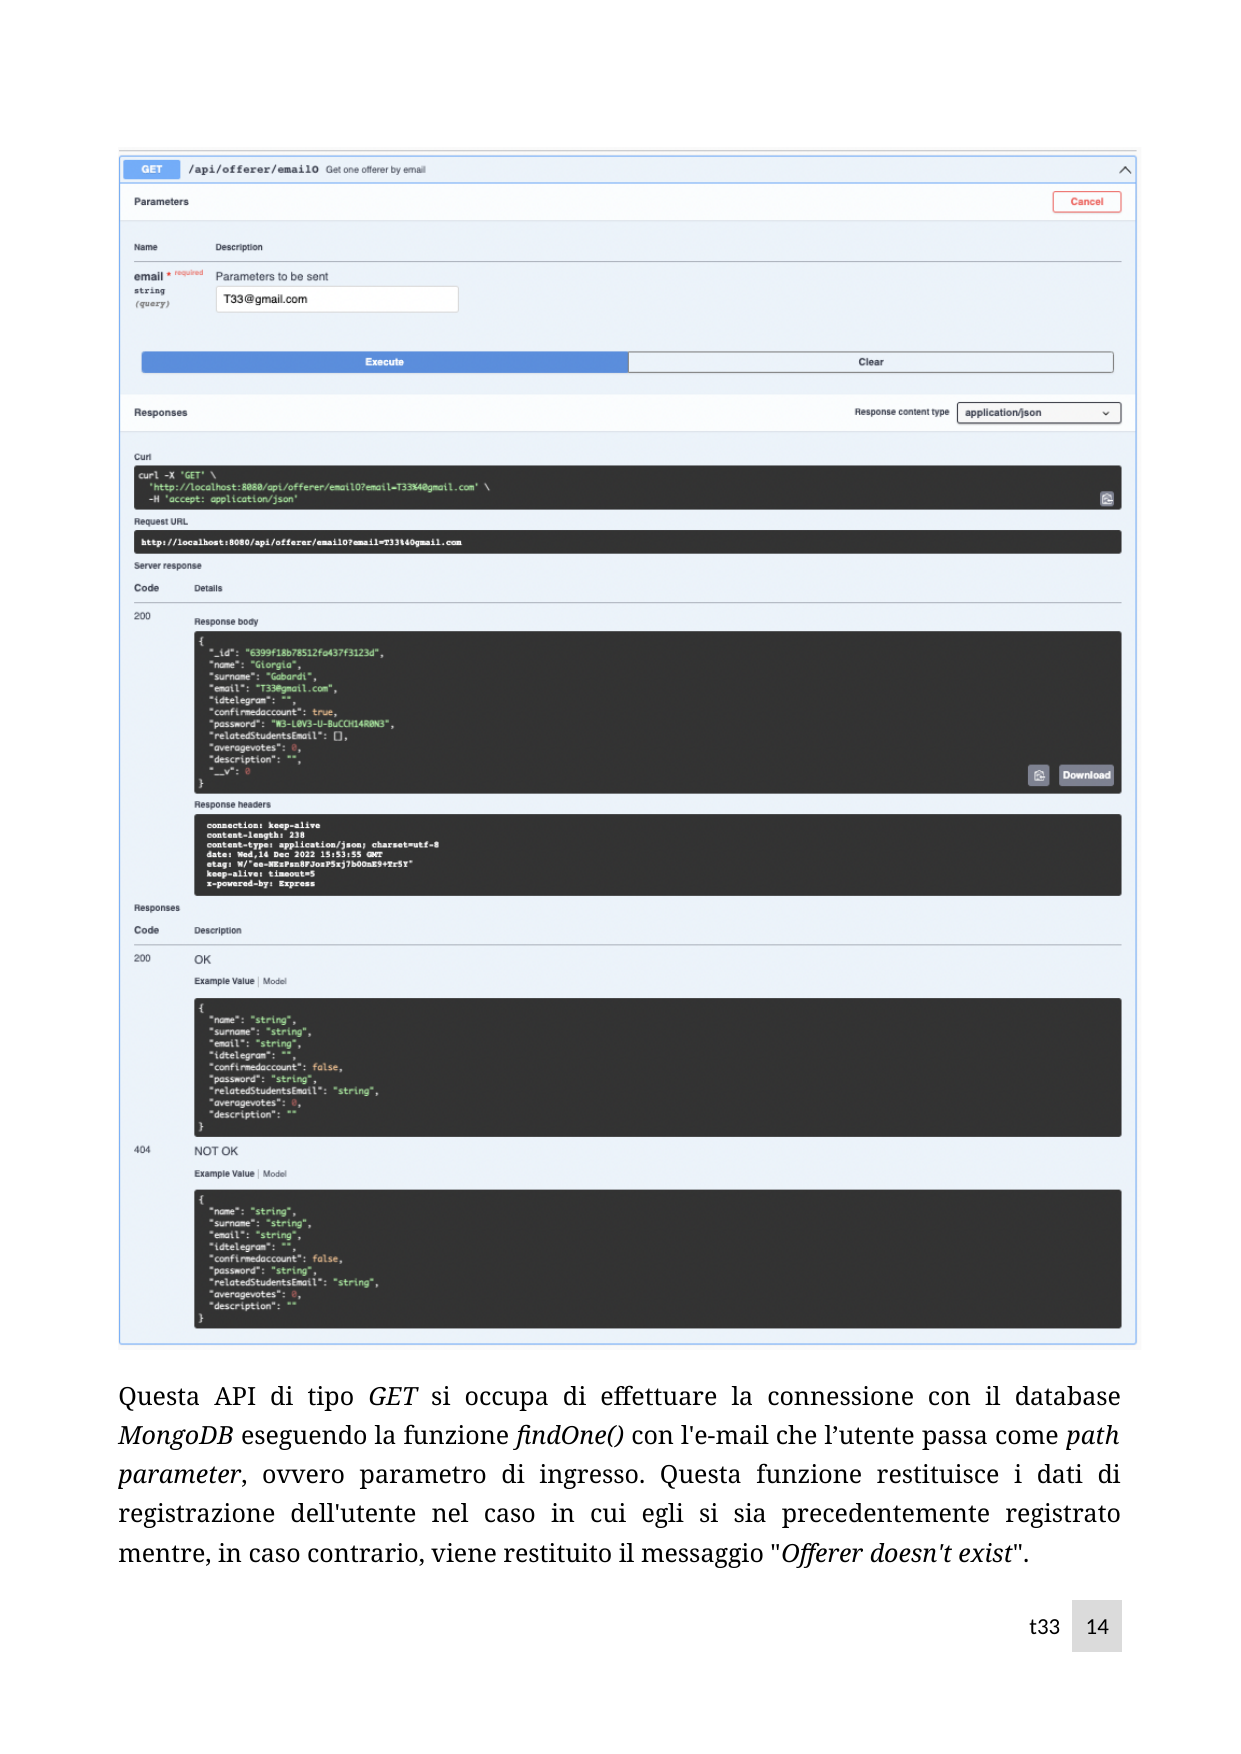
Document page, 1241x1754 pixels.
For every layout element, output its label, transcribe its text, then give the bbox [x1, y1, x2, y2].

picture [118, 147, 1142, 1350]
text Questa API di tipo GET si occupa di effettuare la connessione con il database MongoDB eseguendo la funzione findOne() con l'e-mail che l’utente passa come path parameter, ovvero parametro di ingresso. Questa funzione restituisce i dati di registrazione dell'utente nel caso in cui egli si sia precedentemente registrato mentre, in caso contrario, viene restituito il messaggio "Offerer doesn't exist". [118, 1378, 1122, 1569]
